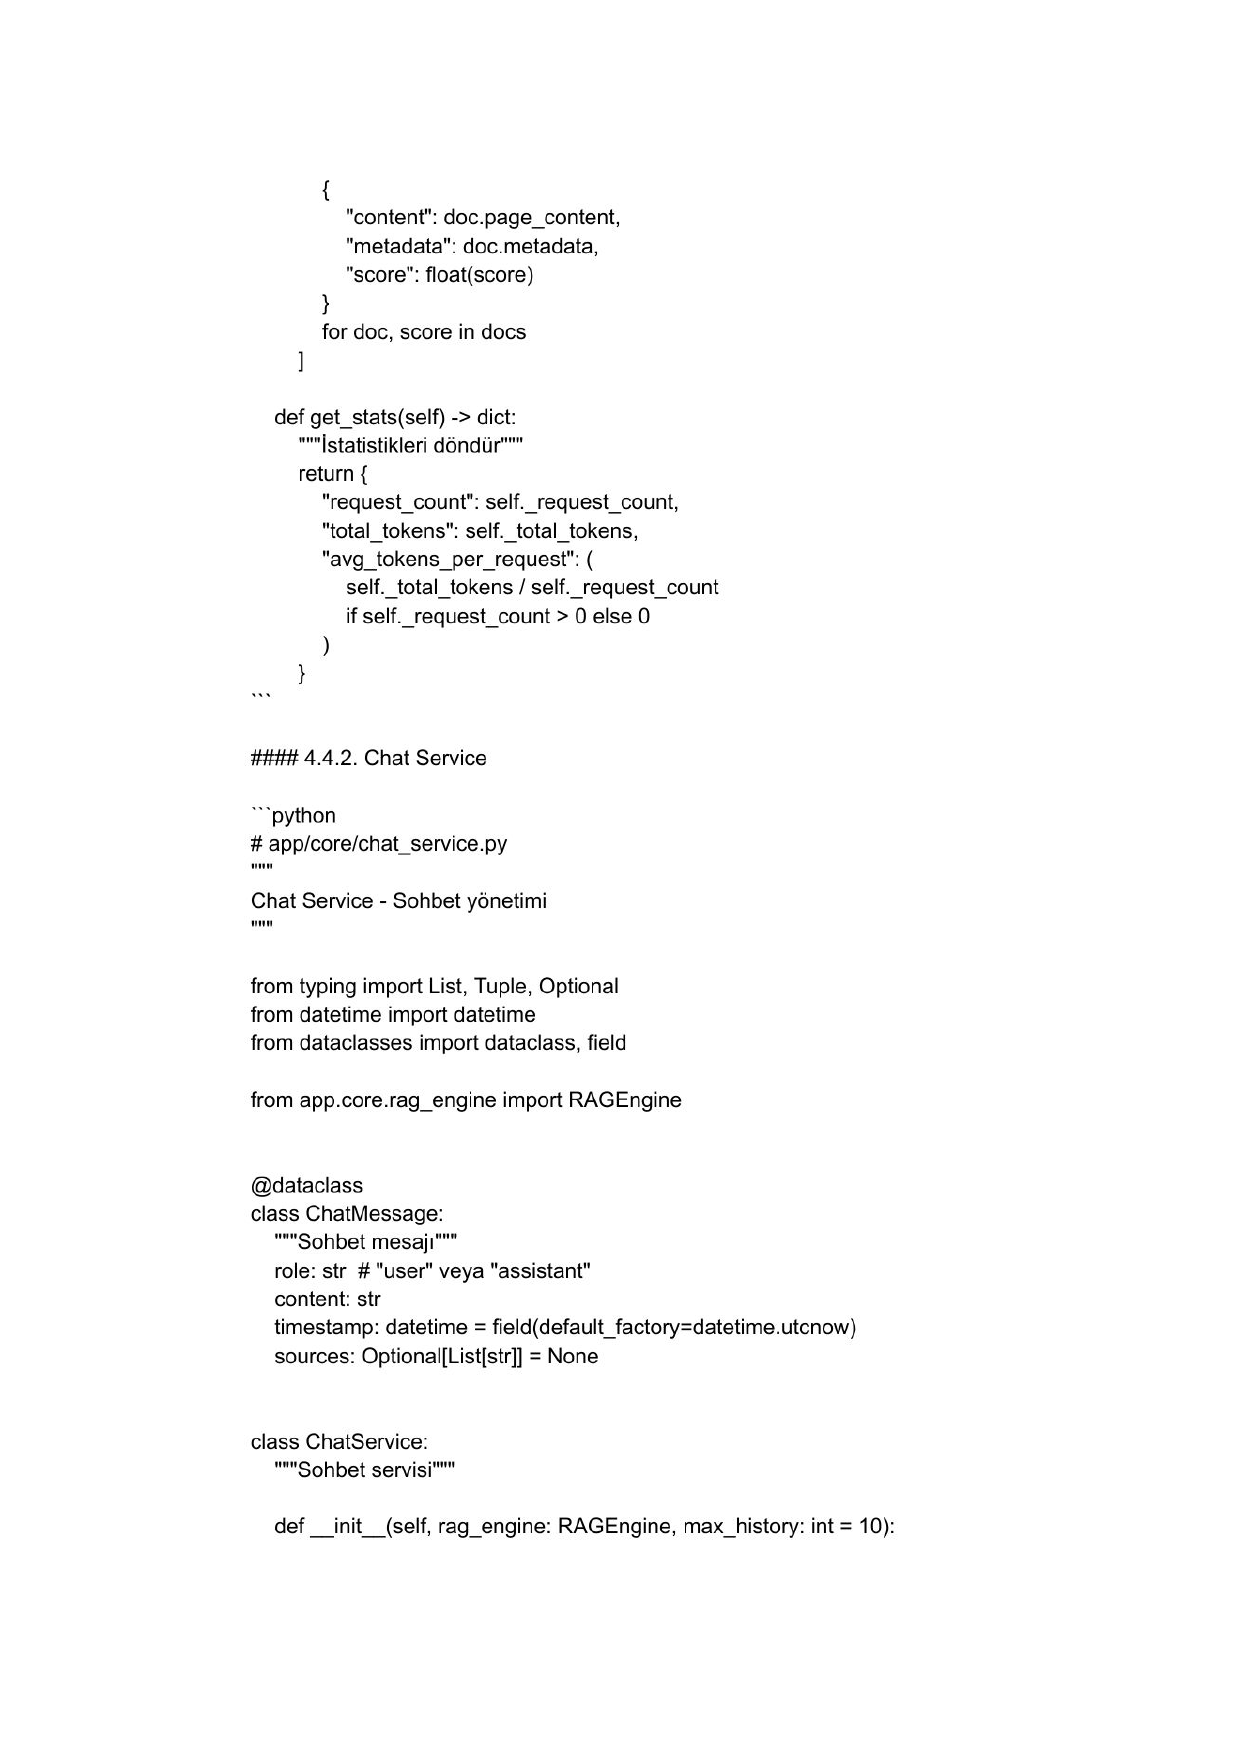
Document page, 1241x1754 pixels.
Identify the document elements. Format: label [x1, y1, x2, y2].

picture [56, 37, 1222, 1685]
